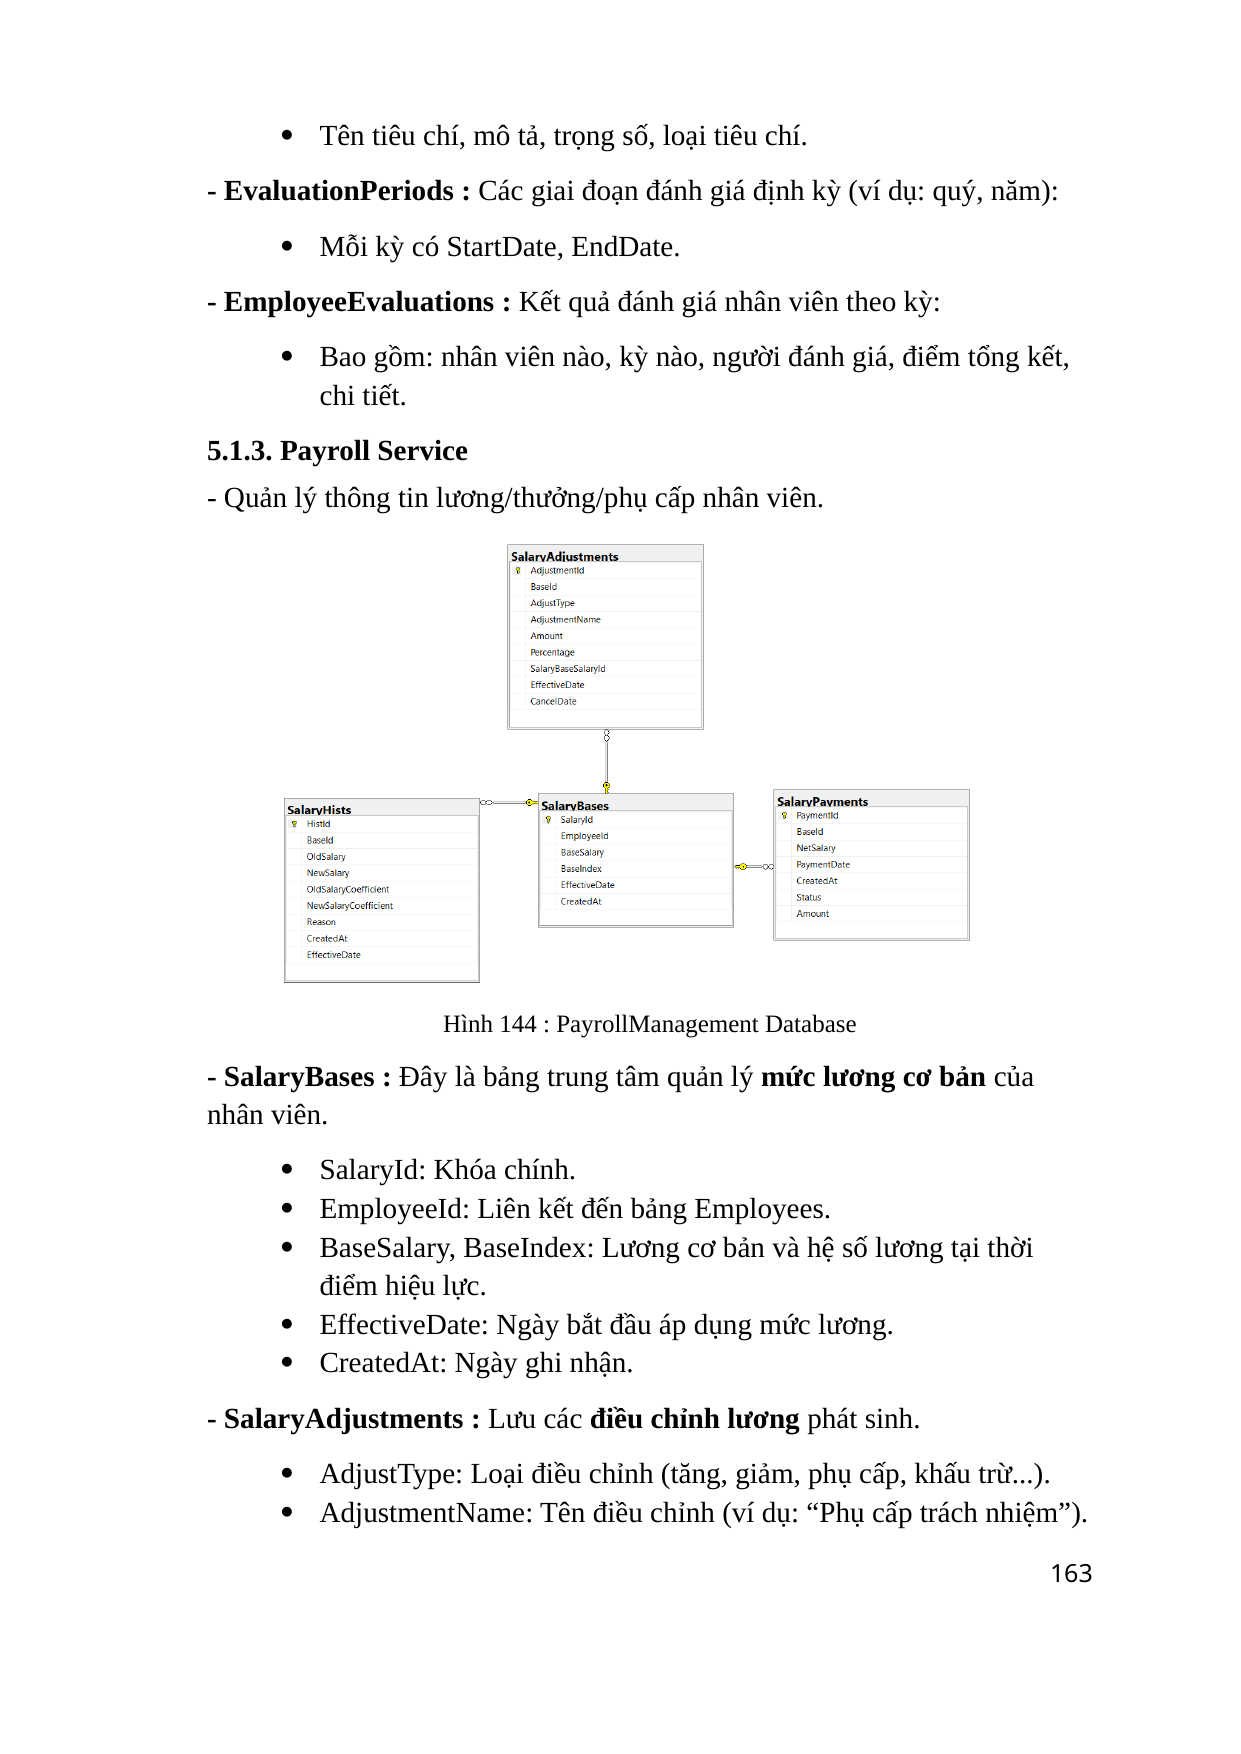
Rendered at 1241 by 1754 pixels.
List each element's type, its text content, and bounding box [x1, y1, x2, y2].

list BaseSalary, BaseIndex: Lương cơ bản và hệ số lương tại thời điểm hiệu lực. [282, 1230, 1092, 1302]
list EffectiveDate: Ngày bắt đầu áp dụng mức lương. [282, 1307, 1092, 1341]
text - EmployeeEvaluations : Kết quả đánh giá nhân viên theo kỳ: [207, 284, 1092, 317]
list Mỗi kỳ có StartDate, EndDate. [282, 229, 1092, 262]
text - SalaryAdjustments : Lưu các điều chỉnh lương phát sinh. [207, 1401, 1092, 1434]
text - Quản lý thông tin lương/thưởng/phụ cấp nhân viên. [207, 480, 1092, 513]
list AdjustmentName: Tên điều chỉnh (ví dụ: “Phụ cấp trách nhiệm”). [282, 1495, 1092, 1528]
list CreatedAt: Ngày ghi nhận. [282, 1346, 1092, 1379]
list EmployeeId: Liên kết đến bảng Employees. [282, 1191, 1092, 1225]
subtitle 5.1.3. Payroll Service [207, 433, 1092, 467]
list Tên tiêu chí, mô tả, trọng số, loại tiêu chí. [282, 118, 1092, 152]
text Hình 144 : PayrollManagement Database [207, 1009, 1092, 1038]
text - SalaryBases : Đây là bảng trung tâm quản lý mức lương cơ bản của nhân viên. [207, 1059, 1092, 1131]
list Bao gồm: nhân viên nào, kỳ nào, người đánh giá, điểm tổng kết, chi tiết. [282, 339, 1092, 411]
picture [281, 535, 971, 988]
list AdjustType: Loại điều chỉnh (tăng, giảm, phụ cấp, khấu trừ...). [282, 1456, 1092, 1490]
text - EvaluationPeriods : Các giai đoạn đánh giá định kỳ (ví dụ: quý, năm): [207, 173, 1092, 207]
list SalaryId: Khóa chính. [282, 1152, 1092, 1186]
